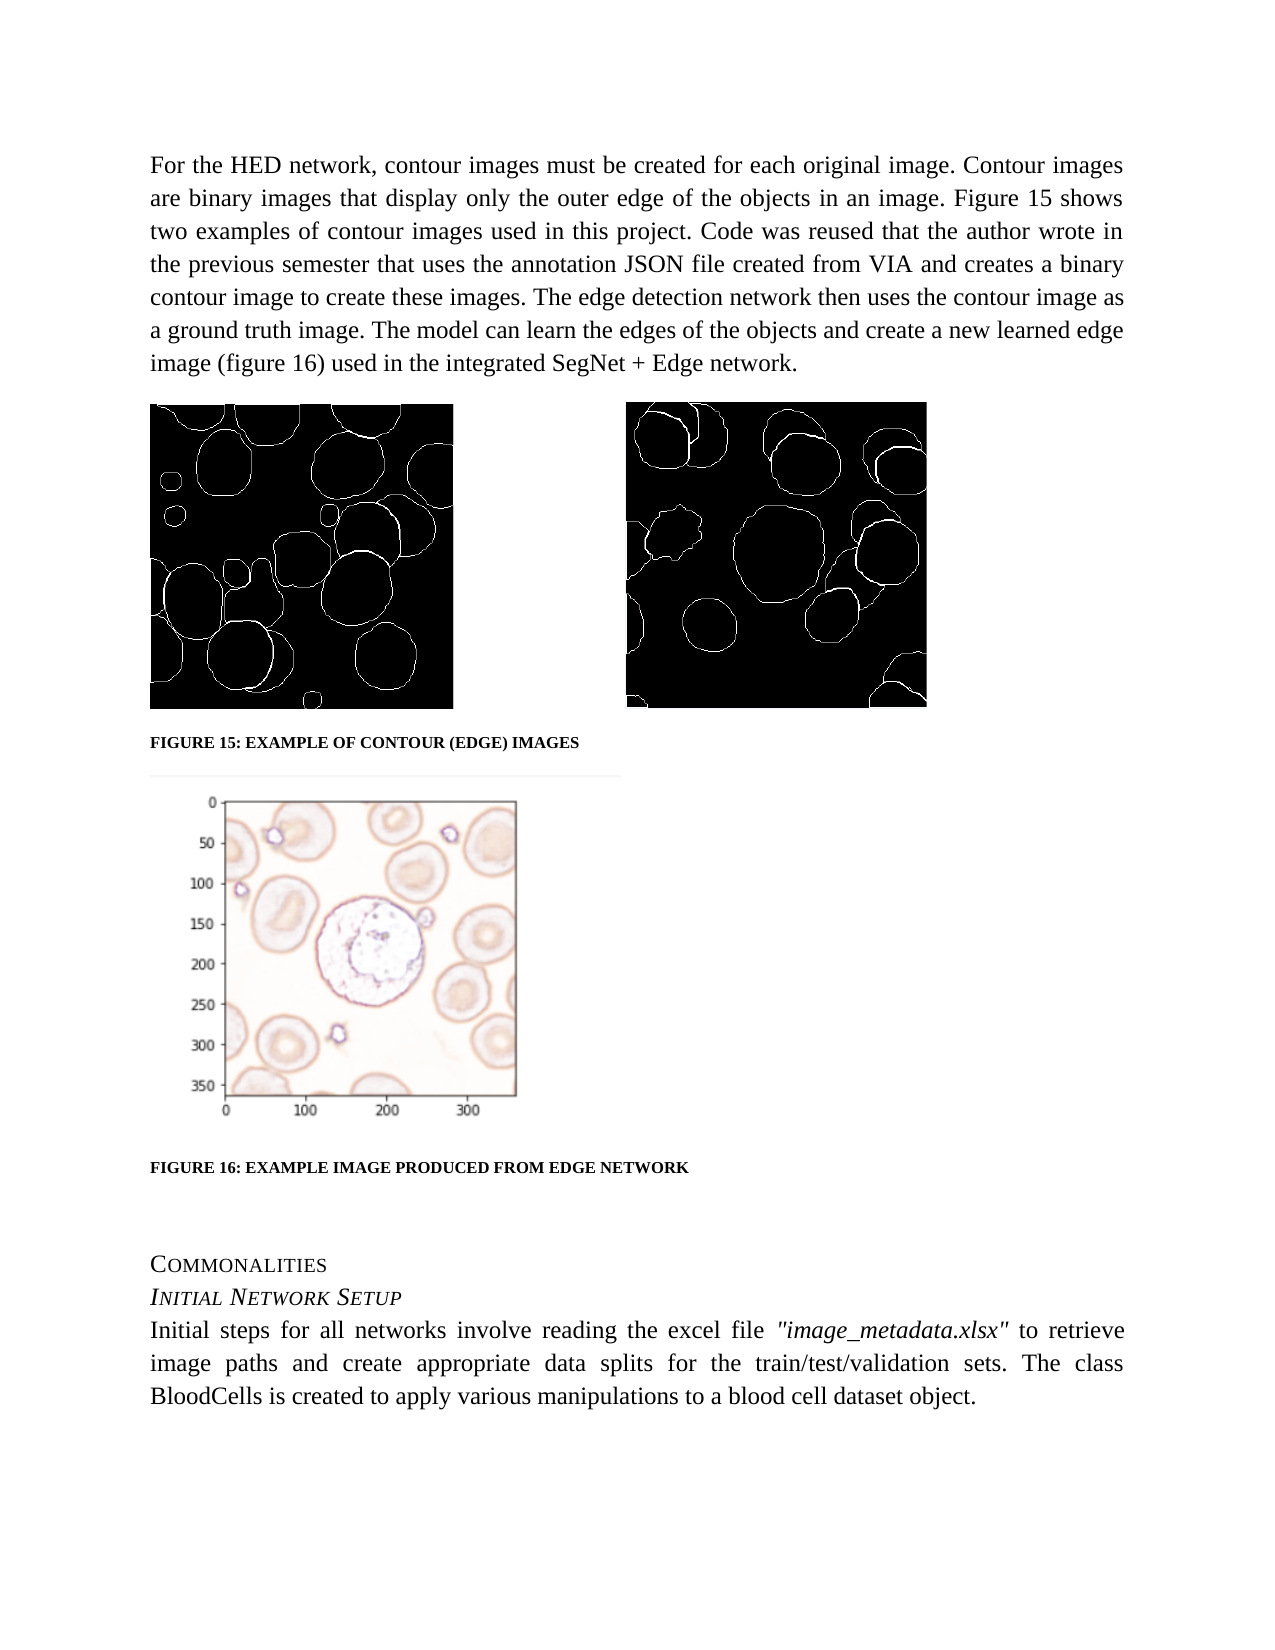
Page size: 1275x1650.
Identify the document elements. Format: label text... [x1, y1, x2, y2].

picture [150, 402, 927, 709]
subtitle Initial Network Setup [150, 1282, 1125, 1311]
text Figure 15: Example of Contour (Edge) Images [150, 733, 1125, 752]
picture [150, 775, 622, 1134]
subtitle Commonalities [150, 1249, 1125, 1278]
text Figure 16: Example image produced from edge Network [150, 1158, 1125, 1177]
text Initial steps for all networks involve reading the excel file "image_metadata.xlsx" to retrieve image paths and create appropriate data splits for the train/test/validation sets. The class BloodCells is created to apply various manipulations to a blood cell dataset object. [150, 1315, 1125, 1410]
text For the HED network, contour images must be created for each original image. Contour images are binary images that display only the outer edge of the objects in an image. Figure 15 shows two examples of contour images used in this project. Code was reused that the author wrote in the previous semester that uses the annotation JSON file created from VIA and creates a binary contour image to create these images. The edge detection network then uses the contour image as a ground truth image. The model can learn the edges of the objects and create a new learned edge image (figure 16) used in the integrated SegNet + Edge network. [150, 150, 1125, 377]
